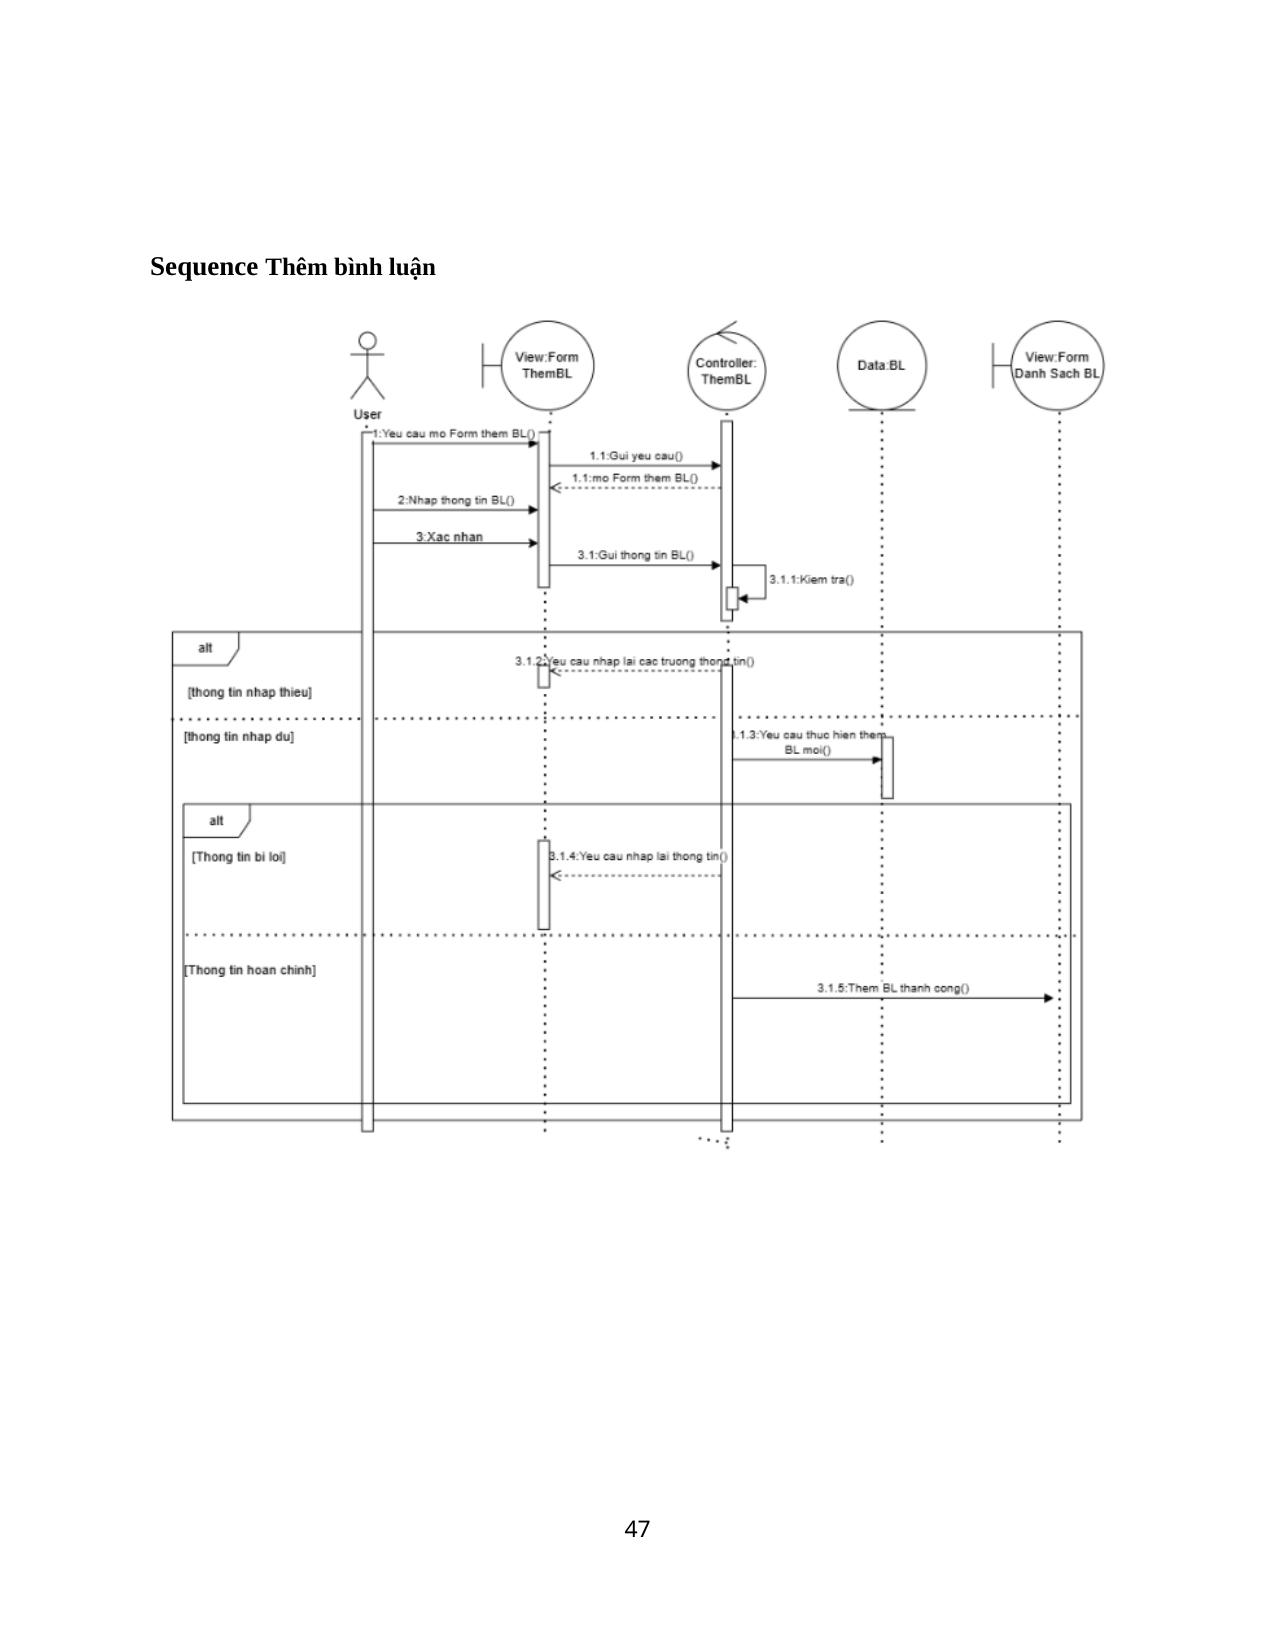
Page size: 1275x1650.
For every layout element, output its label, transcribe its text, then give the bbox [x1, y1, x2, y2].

text Sequence Thêm bình luận [150, 250, 1125, 282]
picture [150, 300, 1125, 1169]
